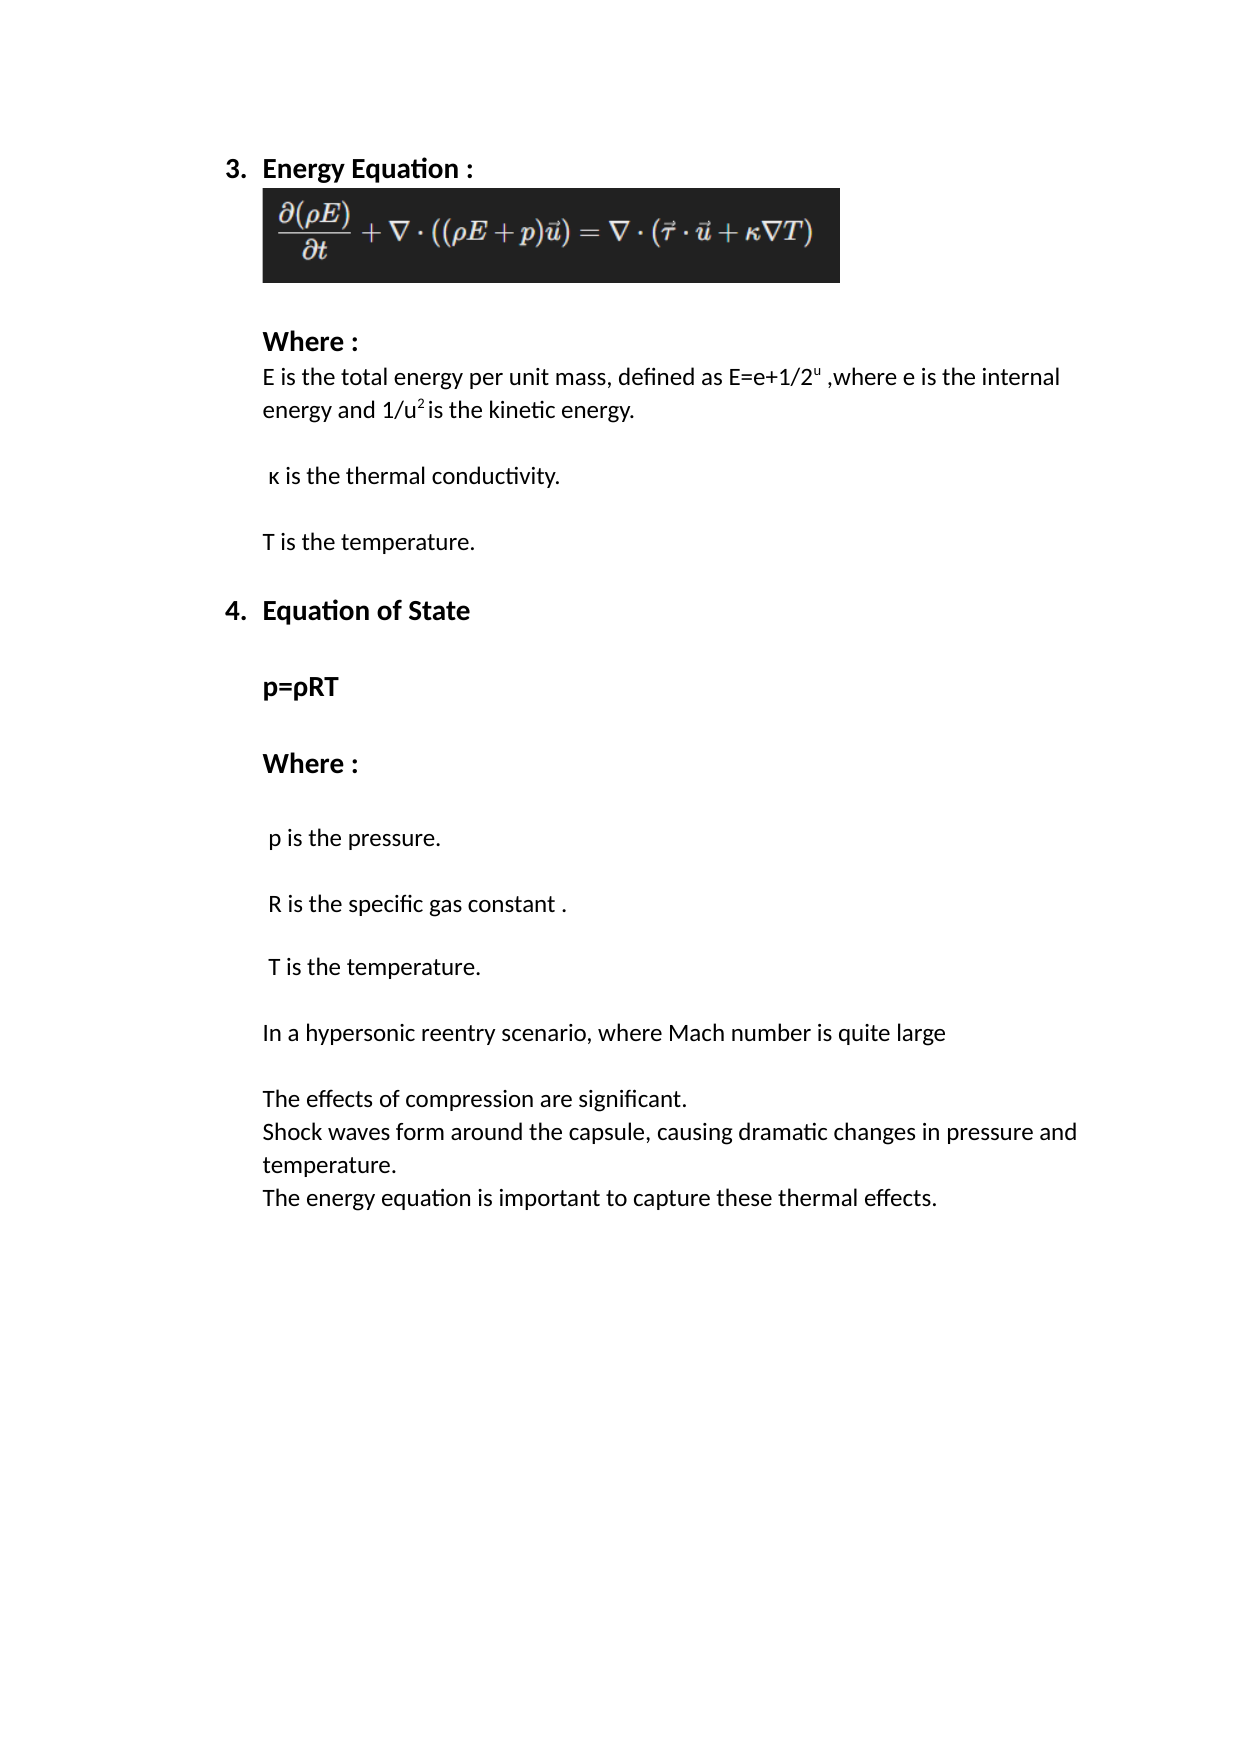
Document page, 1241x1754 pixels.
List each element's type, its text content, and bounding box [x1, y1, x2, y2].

list In a hypersonic reentry scenario, where Mach number is quite large [262, 1017, 1090, 1048]
list T is the temperature. [262, 526, 1090, 556]
list Where : [262, 745, 1090, 781]
list The effects of compression are significant. [262, 1083, 1090, 1113]
list R is the specific gas constant . [262, 888, 1090, 919]
list p=ρRT [262, 668, 1090, 704]
list κ is the thermal conductivity. [262, 460, 1090, 491]
list E is the total energy per unit mass, defined as E=e+1/2u ,where e is the internal energy and 1/u2 is the kinetic energy. [262, 361, 1090, 425]
list T is the temperature. [262, 951, 1090, 982]
list Equation of State [225, 592, 1090, 627]
list Shock waves form around the capsule, causing dramatic changes in pressure and temperature. [262, 1116, 1090, 1179]
list Where : [262, 323, 1090, 358]
list p is the pressure. [262, 822, 1090, 853]
list Energy Equation : [225, 150, 1090, 186]
picture [262, 188, 840, 283]
list The energy equation is important to capture these thermal effects. [262, 1182, 1090, 1212]
